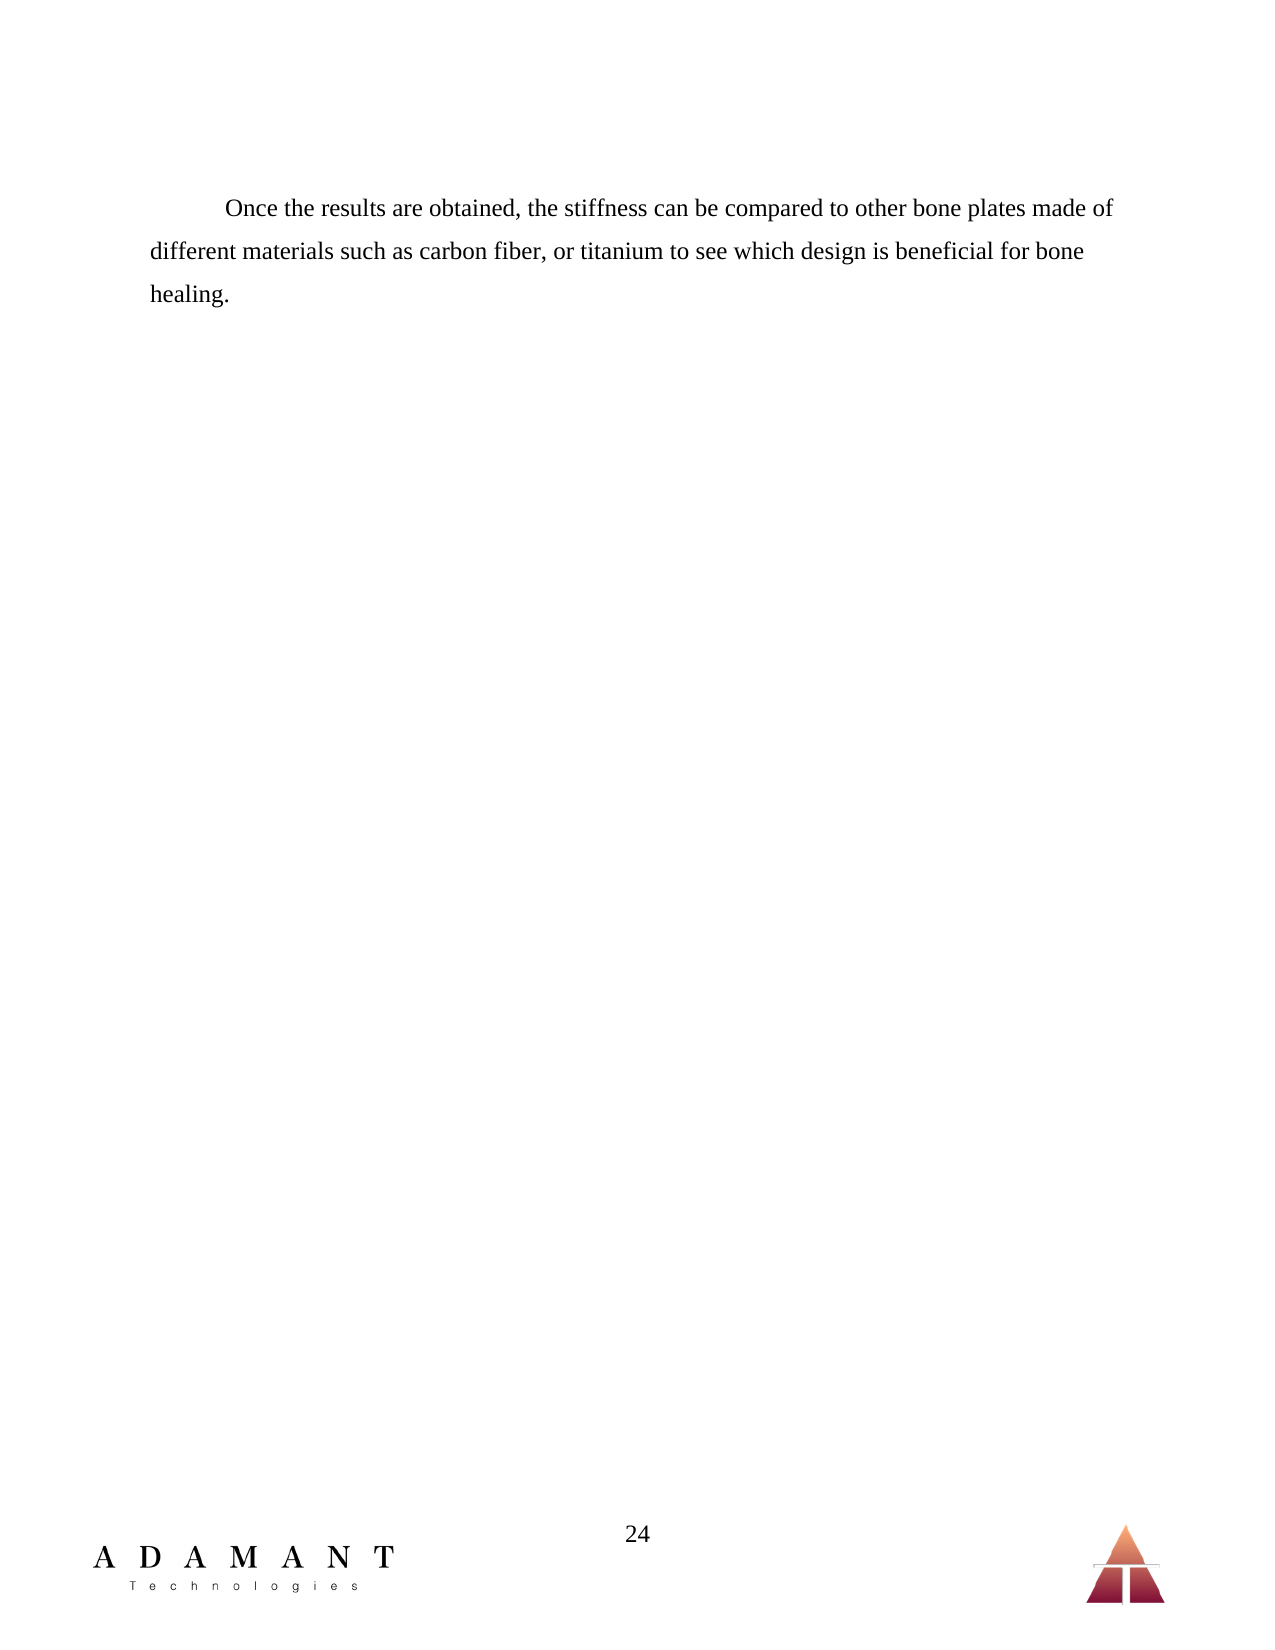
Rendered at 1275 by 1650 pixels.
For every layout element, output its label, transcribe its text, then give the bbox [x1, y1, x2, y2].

text Once the results are obtained, the stiffness can be compared to other bone plates made of different materials such as carbon fiber, or titanium to see which design is beneficial for bone healing. [150, 193, 1125, 308]
picture [1081, 1521, 1168, 1608]
picture [87, 1535, 404, 1600]
